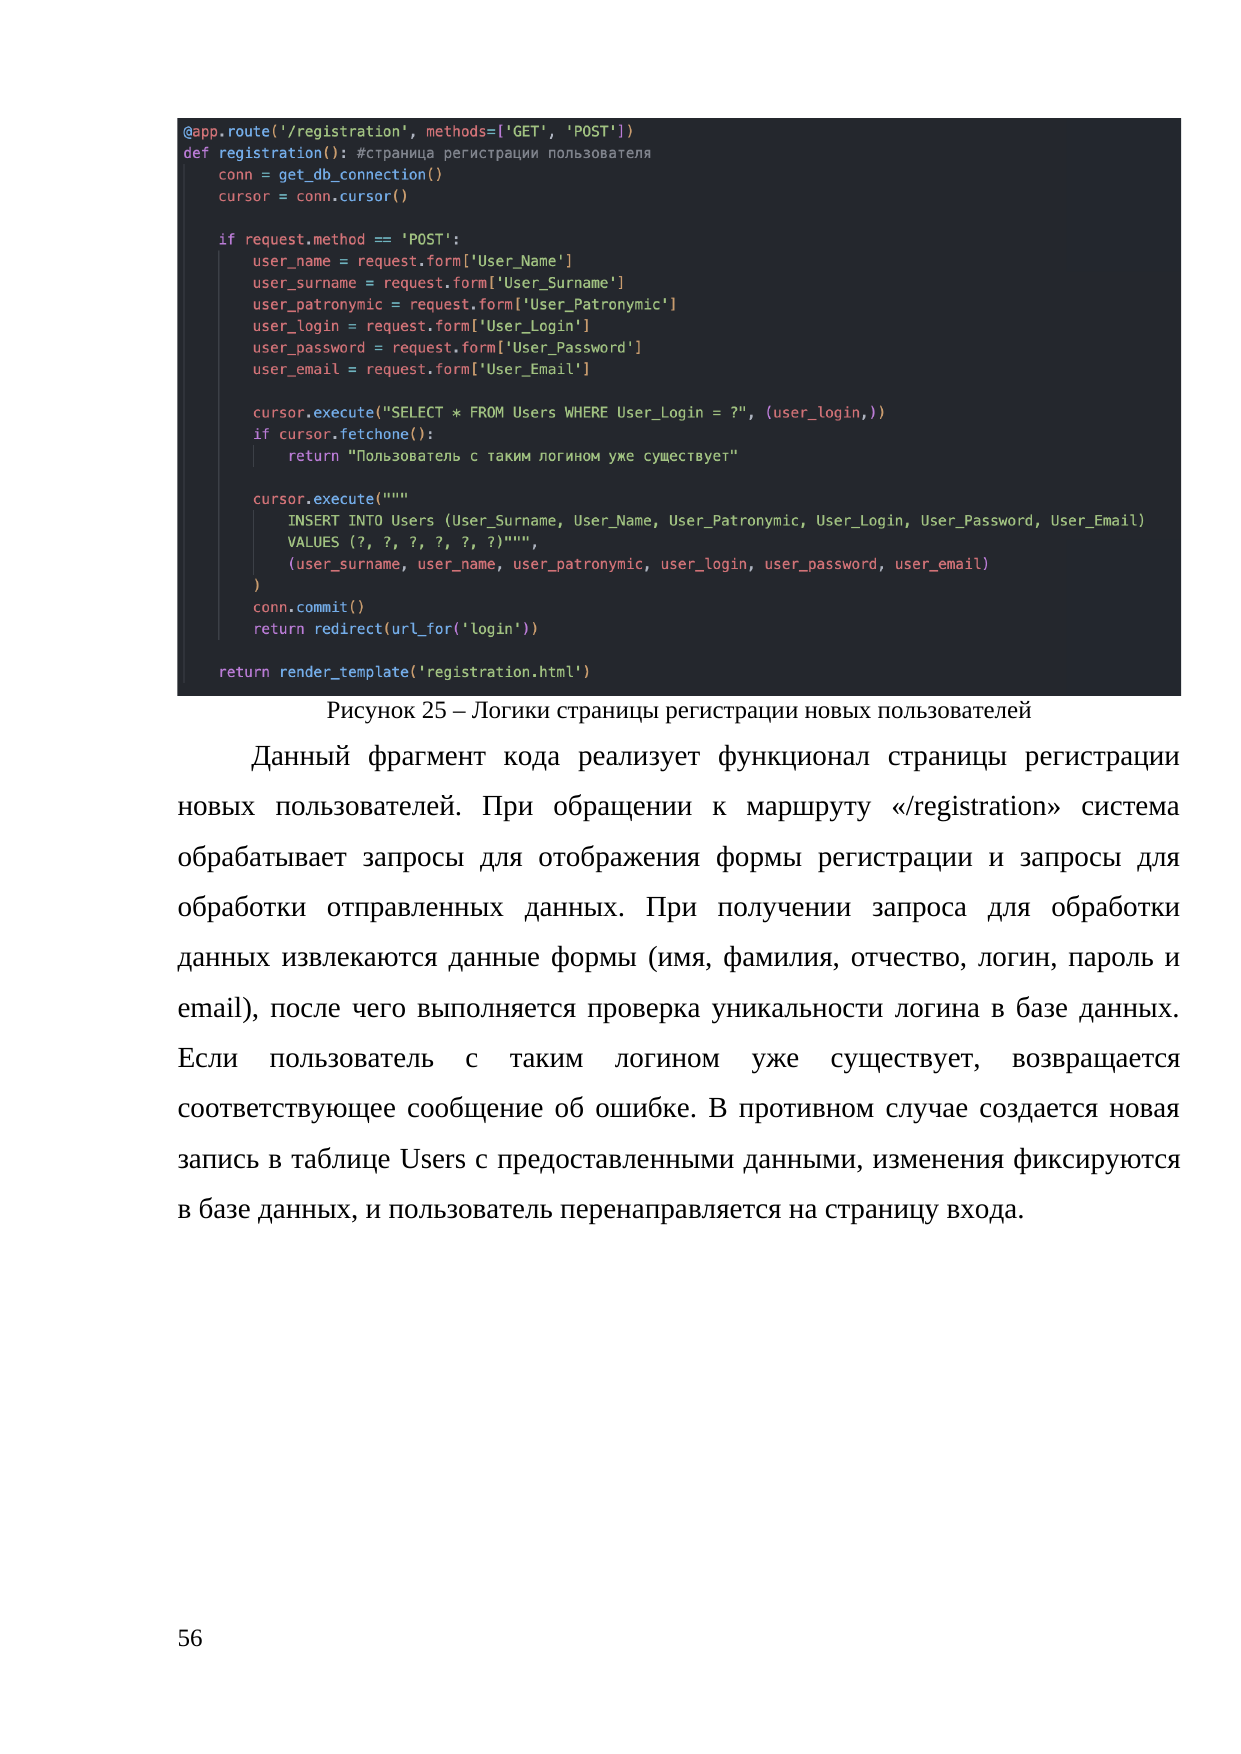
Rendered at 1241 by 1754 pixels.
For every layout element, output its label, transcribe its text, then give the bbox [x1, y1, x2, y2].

text Данный фрагмент кода реализует функционал страницы регистрации новых пользователей. При обращении к маршруту «/registration» система обрабатывает запросы для отображения формы регистрации и запросы для обработки отправленных данных. При получении запроса для обработки данных извлекаются данные формы (имя, фамилия, отчество, логин, пароль и email), после чего выполняется проверка уникальности логина в базе данных. Если пользователь с таким логином уже существует, возвращается соответствующее сообщение об ошибке. В противном случае создается новая запись в таблице Users с предоставленными данными, изменения фиксируются в базе данных, и пользователь перенаправляется на страницу входа. [177, 738, 1181, 1224]
picture [177, 118, 1182, 696]
text Рисунок 25 – Логики страницы регистрации новых пользователей [177, 696, 1181, 724]
